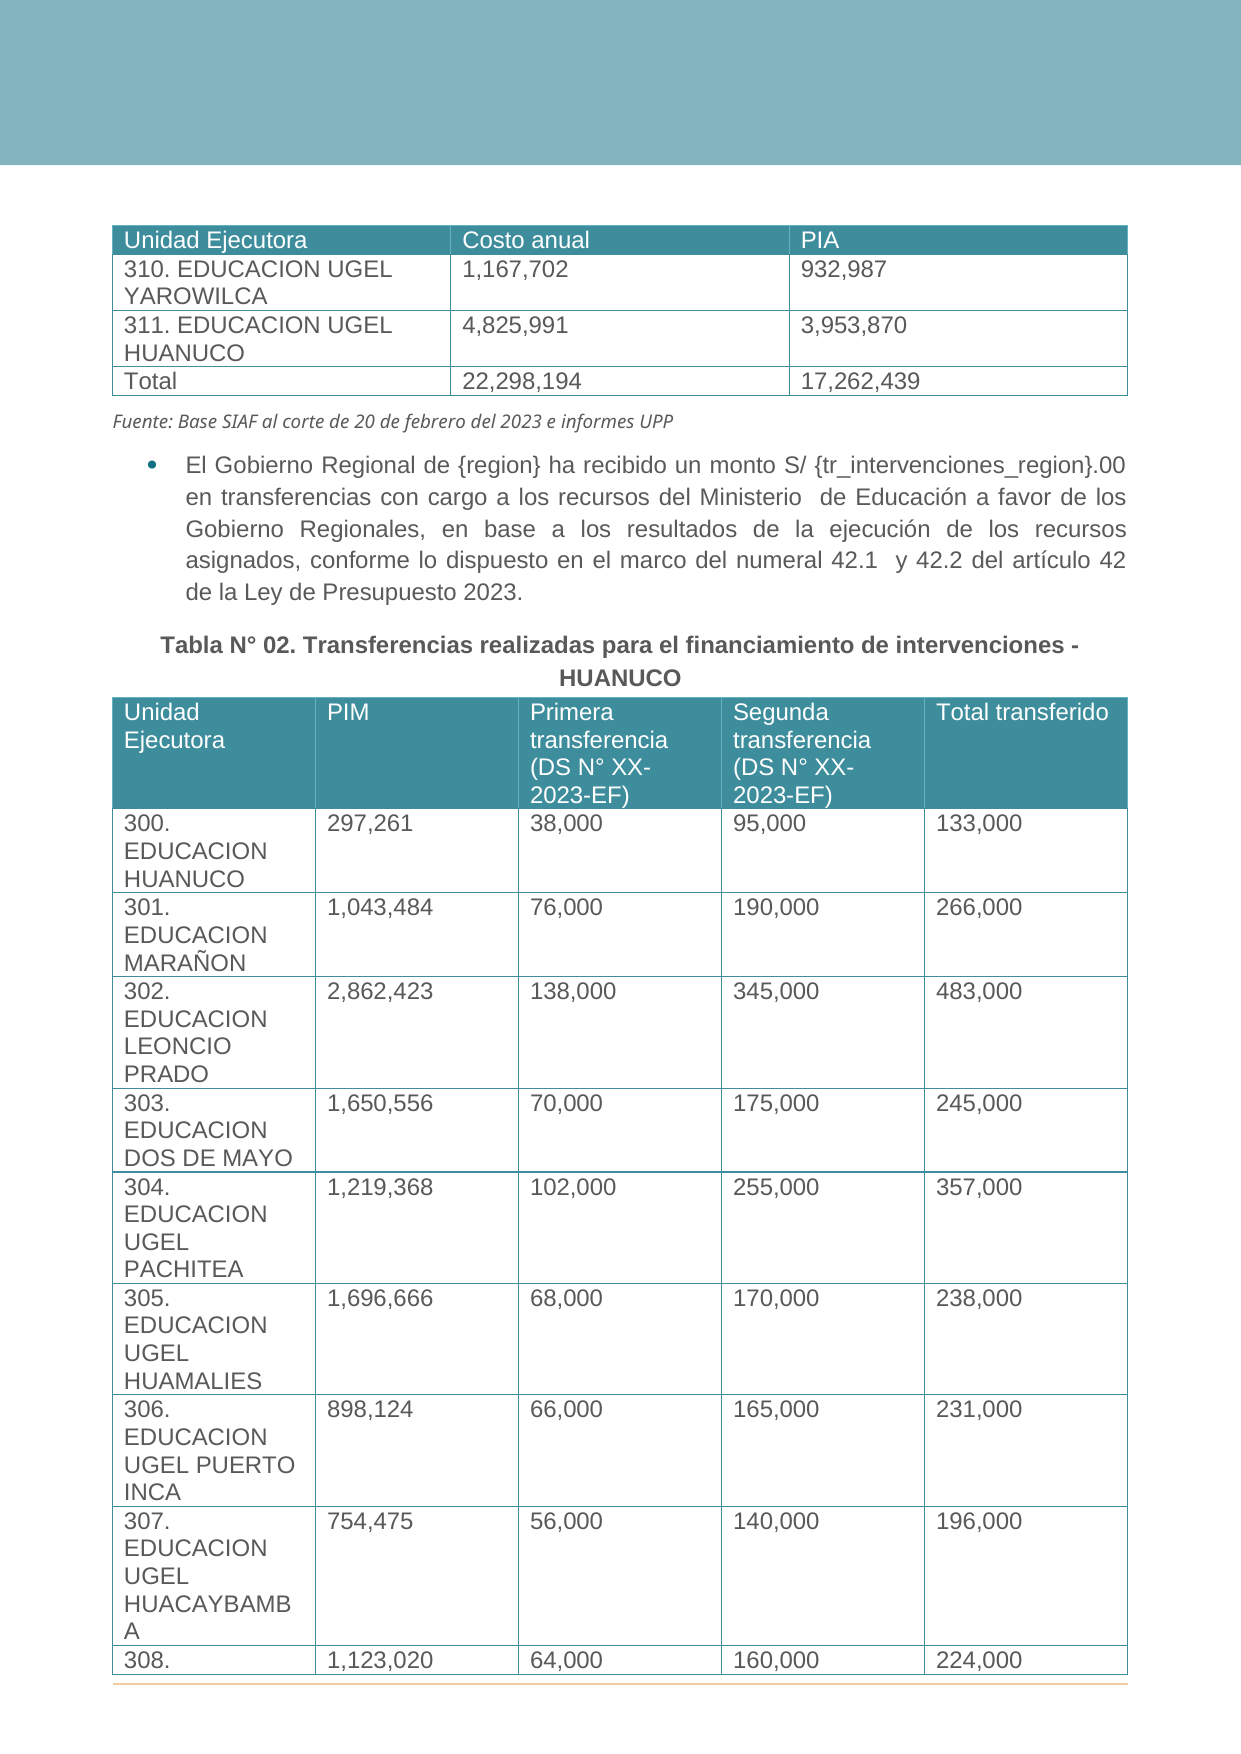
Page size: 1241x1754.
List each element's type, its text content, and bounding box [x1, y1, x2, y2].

table_header Unidad Ejecutora [113, 698, 315, 808]
table_cell 196,000 [925, 1507, 1127, 1645]
table_cell 754,475 [316, 1507, 518, 1645]
table_cell 1,696,666 [316, 1284, 518, 1394]
list El Gobierno Regional de {region} ha recibido un monto S/ {tr_intervenciones_region}.00 en transferencias con cargo a los recursos del Ministerio de Educación a favor de los Gobierno Regionales, en base a los resultados de la ejecución de los recursos asignados, conforme lo dispuesto en el marco del numeral 42.1 y 42.2 del artículo 42 de la Ley de Presupuesto 2023. [148, 451, 1128, 606]
table_header Total transferido [925, 698, 1127, 808]
text Tabla N° 02. Transferencias realizadas para el financiamiento de intervenciones - HUANUCO [112, 631, 1128, 691]
table_header Segunda transferencia (DS N° XX-2023-EF) [722, 698, 924, 808]
table_cell 1,123,020 [316, 1646, 518, 1673]
table_cell 190,000 [722, 893, 924, 976]
table_cell 4,825,991 [451, 311, 789, 366]
table_cell 266,000 [925, 893, 1127, 976]
table_cell 76,000 [519, 893, 721, 976]
table_cell 64,000 [519, 1646, 721, 1673]
table_cell 66,000 [519, 1395, 721, 1506]
table_cell 1,219,368 [316, 1173, 518, 1283]
table_cell 170,000 [722, 1284, 924, 1394]
table_header PIA [790, 226, 1127, 254]
table_cell 95,000 [722, 809, 924, 892]
table_cell 305. EDUCACION UGEL HUAMALIES [113, 1284, 315, 1394]
table_cell 297,261 [316, 809, 518, 892]
table_cell 231,000 [925, 1395, 1127, 1506]
table_cell 483,000 [925, 977, 1127, 1087]
table_cell 932,987 [790, 255, 1127, 310]
table_cell 38,000 [519, 809, 721, 892]
table_cell 307. EDUCACION UGEL HUACAYBAMBA [113, 1507, 315, 1645]
table_header Costo anual [451, 226, 789, 254]
table_cell 301. EDUCACION MARAÑON [113, 893, 315, 976]
table_cell 255,000 [722, 1173, 924, 1283]
table_cell 898,124 [316, 1395, 518, 1506]
table_cell 303. EDUCACION DOS DE MAYO [113, 1089, 315, 1171]
table_cell 133,000 [925, 809, 1127, 892]
table_cell 160,000 [722, 1646, 924, 1673]
table_cell 304. EDUCACION UGEL PACHITEA [113, 1173, 315, 1283]
table_header PIM [316, 698, 518, 808]
table_cell 17,262,439 [790, 367, 1127, 395]
table_cell 22,298,194 [451, 367, 789, 395]
table_cell 102,000 [519, 1173, 721, 1283]
table_cell 311. EDUCACION UGEL HUANUCO [113, 311, 450, 366]
table_cell 300. EDUCACION HUANUCO [113, 809, 315, 892]
table_cell 2,862,423 [316, 977, 518, 1087]
table_cell 138,000 [519, 977, 721, 1087]
table_cell 56,000 [519, 1507, 721, 1645]
table_cell 1,167,702 [451, 255, 789, 310]
table_cell 175,000 [722, 1089, 924, 1171]
table_cell 306. EDUCACION UGEL PUERTO INCA [113, 1395, 315, 1506]
table_cell 1,650,556 [316, 1089, 518, 1171]
table_cell 224,000 [925, 1646, 1127, 1673]
table_cell 3,953,870 [790, 311, 1127, 366]
table_cell Total [113, 367, 450, 395]
table_cell 238,000 [925, 1284, 1127, 1394]
table_cell 70,000 [519, 1089, 721, 1171]
table_cell 310. EDUCACION UGEL YAROWILCA [113, 255, 450, 310]
table_cell 308. EDUCACION UGEL AMBO [113, 1646, 315, 1673]
table_cell 357,000 [925, 1173, 1127, 1283]
table_cell 165,000 [722, 1395, 924, 1506]
table_header Primera transferencia (DS N° XX-2023-EF) [519, 698, 721, 808]
table_cell 345,000 [722, 977, 924, 1087]
table_cell 245,000 [925, 1089, 1127, 1171]
table_cell 140,000 [722, 1507, 924, 1645]
table_cell 1,043,484 [316, 893, 518, 976]
text Fuente: Base SIAF al corte de 20 de febrero del 2023 e informes UPP [112, 408, 1128, 434]
table_cell 68,000 [519, 1284, 721, 1394]
table_cell 302. EDUCACION LEONCIO PRADO [113, 977, 315, 1087]
table_header Unidad Ejecutora [113, 226, 450, 254]
